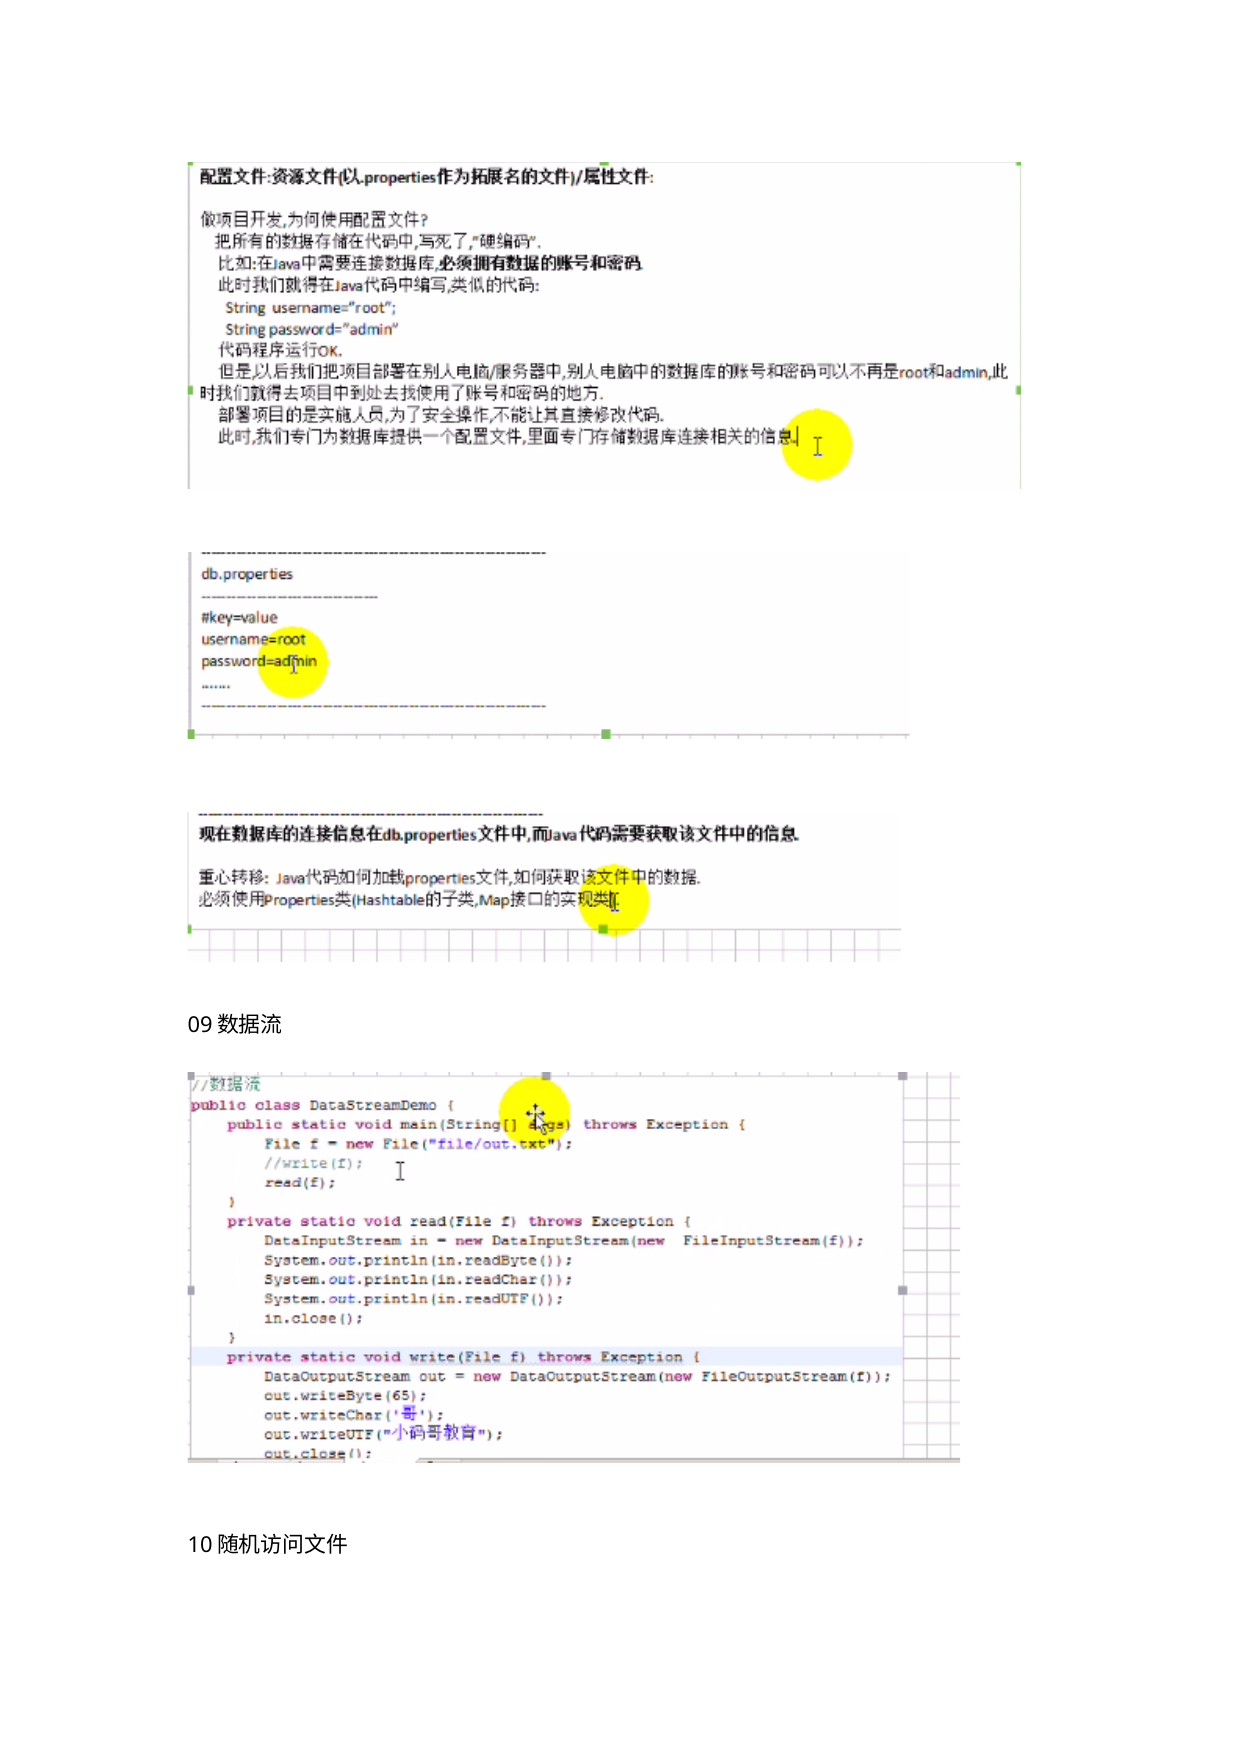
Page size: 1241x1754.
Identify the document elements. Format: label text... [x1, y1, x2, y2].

picture [187, 552, 910, 739]
text 10随机访问文件 [187, 1527, 1053, 1559]
text 09数据流 [187, 1007, 1053, 1039]
picture [187, 1072, 961, 1463]
picture [187, 162, 1022, 489]
picture [187, 812, 901, 962]
